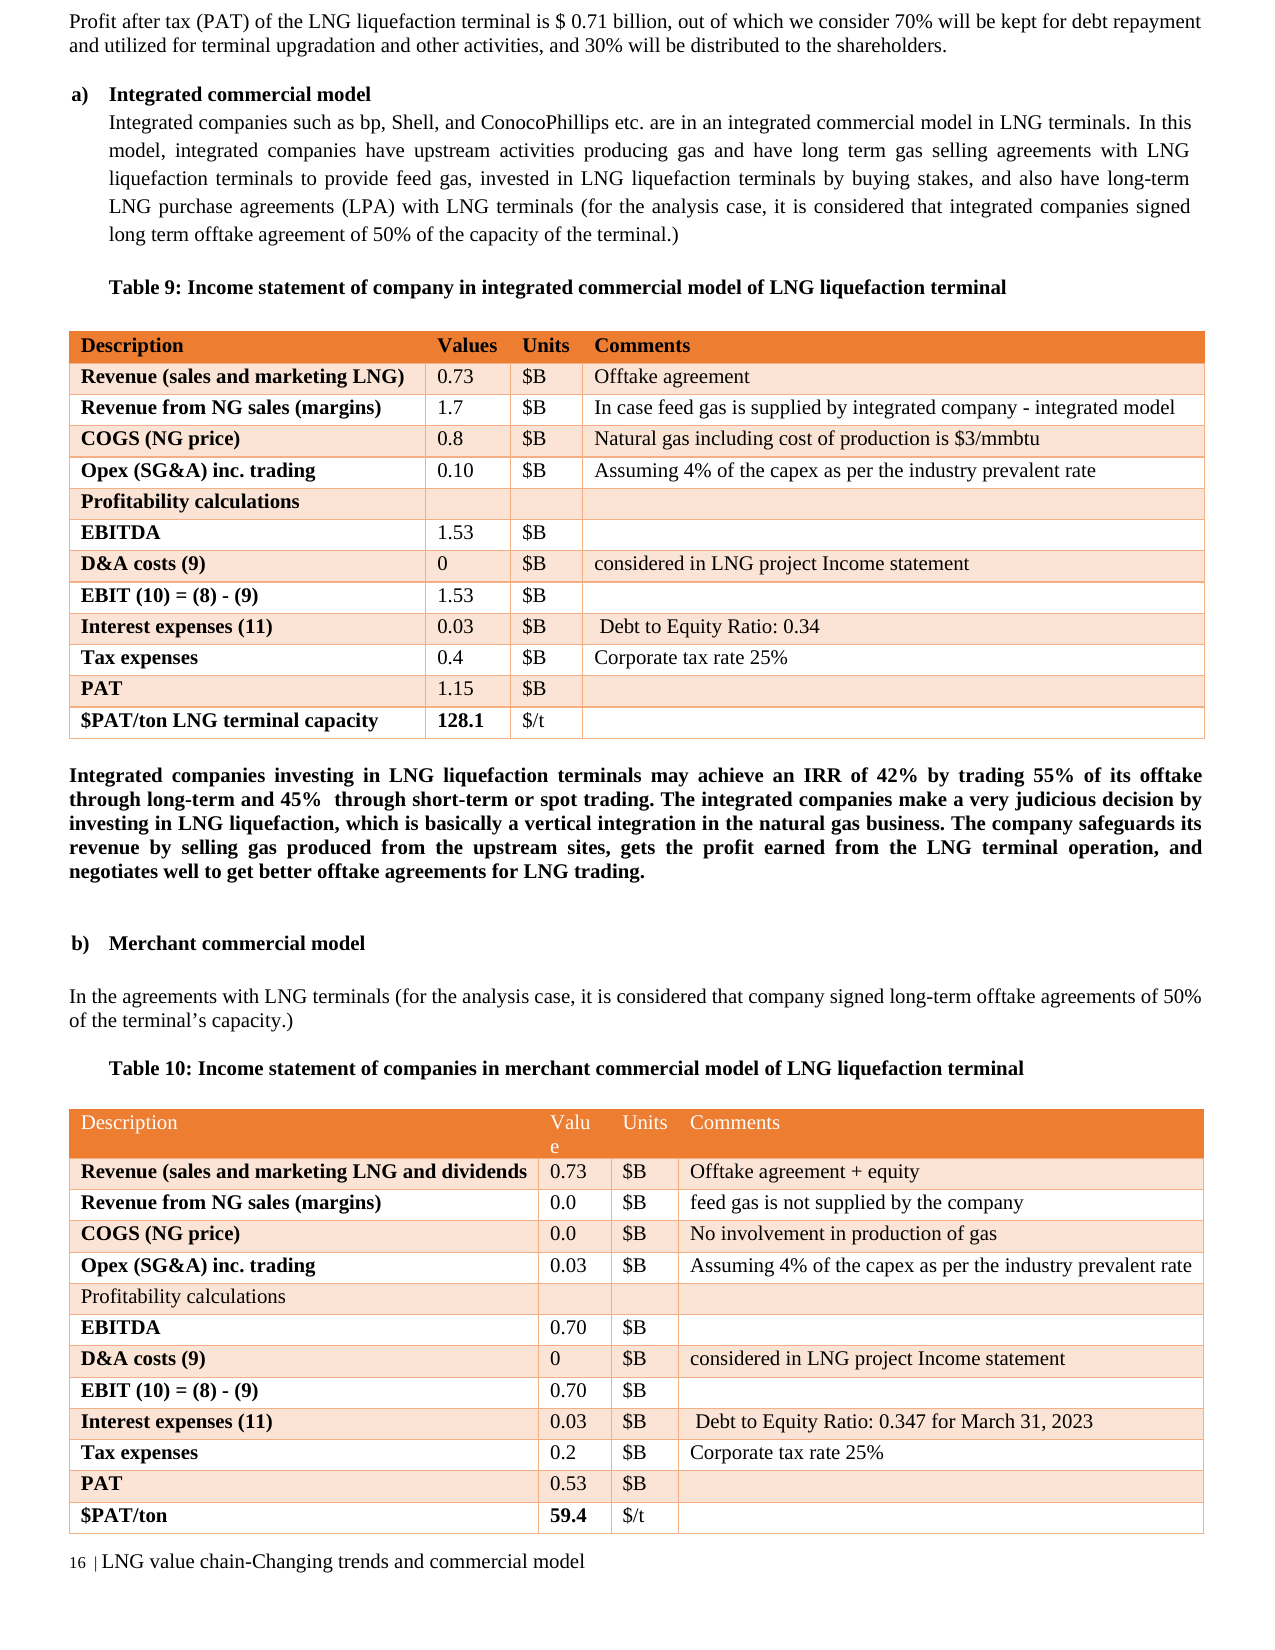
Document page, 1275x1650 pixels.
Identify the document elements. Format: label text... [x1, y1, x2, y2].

table_cell $B [612, 1440, 678, 1470]
table_header Description [70, 333, 425, 363]
table_header Value [539, 1110, 611, 1158]
table_cell [679, 1284, 1203, 1314]
table_cell $B [511, 676, 582, 706]
table_cell 0.8 [426, 426, 510, 456]
table_cell $B [612, 1221, 678, 1252]
table_cell $B [511, 426, 582, 456]
table_cell $B [612, 1346, 678, 1377]
table_cell Interest expenses (11) [70, 1409, 538, 1439]
table_cell $/t [612, 1503, 678, 1533]
table_cell [612, 1284, 678, 1314]
table_cell 0.2 [539, 1440, 611, 1470]
table_cell [583, 583, 1204, 613]
table_cell $B [511, 520, 582, 550]
table_cell [583, 489, 1204, 519]
table_cell 59.4 [539, 1503, 611, 1533]
table_cell [679, 1471, 1203, 1502]
table_cell Assuming 4% of the capex as per the industry prevalent rate [679, 1253, 1203, 1283]
table_cell Opex (SG&A) inc. trading [70, 1253, 538, 1283]
table_cell [583, 676, 1204, 706]
table_cell $B [511, 364, 582, 394]
table_cell EBIT (10) = (8) - (9) [70, 1378, 538, 1408]
table_cell Profitability calculations [70, 1284, 538, 1314]
table_cell No involvement in production of gas [679, 1221, 1203, 1252]
table_cell 0.03 [539, 1409, 611, 1439]
table_cell $PAT/ton [70, 1503, 538, 1533]
table_header Comments [583, 333, 1204, 363]
table_cell 0.70 [539, 1315, 611, 1345]
table_cell 0 [426, 551, 510, 581]
table_cell $B [511, 614, 582, 644]
table_cell EBIT (10) = (8) - (9) [70, 583, 425, 613]
table_cell 1.53 [426, 583, 510, 613]
table_cell $B [511, 583, 582, 613]
table_cell considered in LNG project Income statement [679, 1346, 1203, 1377]
table_cell 0.10 [426, 458, 510, 488]
table_cell PAT [70, 676, 425, 706]
table_cell feed gas is not supplied by the company [679, 1190, 1203, 1220]
table_header Values [426, 333, 510, 363]
table_cell 0 [539, 1346, 611, 1377]
table_cell $B [511, 458, 582, 488]
table_cell 0.03 [426, 614, 510, 644]
table_cell D&A costs (9) [70, 1346, 538, 1377]
table_cell considered in LNG project Income statement [583, 551, 1204, 581]
table_cell [583, 708, 1204, 738]
table_cell Revenue (sales and marketing LNG) [70, 364, 425, 394]
table_cell 1.53 [426, 520, 510, 550]
table_cell $B [612, 1409, 678, 1439]
table_cell 0.4 [426, 645, 510, 675]
table_cell PAT [70, 1471, 538, 1502]
list Table 10: Income statement of companies in merchant commercial model of LNG liquefaction terminal [108, 1056, 1192, 1080]
table_cell $B [612, 1190, 678, 1220]
table_cell 1.15 [426, 676, 510, 706]
table_cell Natural gas including cost of production is $3/mmbtu [583, 426, 1204, 456]
table_cell Corporate tax rate 25% [679, 1440, 1203, 1470]
table_cell [679, 1503, 1203, 1533]
table_cell [583, 520, 1204, 550]
table_cell $B [612, 1315, 678, 1345]
text Integrated companies investing in LNG liquefaction terminals may achieve an IRR of 42% by trading 55% of its offtake through long-term and 45% through short-term or spot trading. The integrated companies make a very judicious decision by investing in LNG liquefaction, which is basically a vertical integration in the natural gas business. The company safeguards its revenue by selling gas produced from the upstream sites, gets the profit earned from the LNG terminal operation, and negotiates well to get better offtake agreements for LNG trading. [69, 763, 1204, 883]
table_cell 128.1 [426, 708, 510, 738]
table_cell Revenue from NG sales (margins) [70, 395, 425, 425]
table_cell Profitability calculations [70, 489, 425, 519]
table_cell Offtake agreement + equity [679, 1159, 1203, 1189]
table_cell Corporate tax rate 25% [583, 645, 1204, 675]
table_cell $B [612, 1159, 678, 1189]
table_cell 1.7 [426, 395, 510, 425]
table_cell [539, 1284, 611, 1314]
table_cell In case feed gas is supplied by integrated company - integrated model [583, 395, 1204, 425]
table_header Units [612, 1110, 678, 1158]
table_cell COGS (NG price) [70, 1221, 538, 1252]
table_cell Revenue (sales and marketing LNG and dividends [70, 1159, 538, 1189]
table_cell 0.70 [539, 1378, 611, 1408]
table_cell Interest expenses (11) [70, 614, 425, 644]
table_cell 0.0 [539, 1221, 611, 1252]
list Integrated commercial model [71, 82, 1192, 106]
table_cell [679, 1315, 1203, 1345]
list Merchant commercial model [71, 931, 1192, 955]
table_cell [511, 489, 582, 519]
table_cell $PAT/ton LNG terminal capacity [70, 708, 425, 738]
text Profit after tax (PAT) of the LNG liquefaction terminal is $ 0.71 billion, out of which we consider 70% will be kept for debt repayment and utilized for terminal upgradation and other activities, and 30% will be distributed to the shareholders. [69, 9, 1204, 57]
table_cell COGS (NG price) [70, 426, 425, 456]
table_cell $B [612, 1378, 678, 1408]
table_cell Tax expenses [70, 645, 425, 675]
table_header Comments [679, 1110, 1203, 1158]
table_cell Offtake agreement [583, 364, 1204, 394]
table_cell EBITDA [70, 520, 425, 550]
list Integrated companies such as bp, Shell, and ConocoPhillips etc. are in an integrated commercial model in LNG terminals. In this model, integrated companies have upstream activities producing gas and have long term gas selling agreements with LNG liquefaction terminals to provide feed gas, invested in LNG liquefaction terminals by buying stakes, and also have long-term LNG purchase agreements (LPA) with LNG terminals (for the analysis case, it is considered that integrated companies signed long term offtake agreement of 50% of the capacity of the terminal.) [108, 110, 1192, 246]
table_cell EBITDA [70, 1315, 538, 1345]
table_cell Revenue from NG sales (margins) [70, 1190, 538, 1220]
table_cell Tax expenses [70, 1440, 538, 1470]
table_cell D&A costs (9) [70, 551, 425, 581]
table_cell 0.73 [426, 364, 510, 394]
table_cell Debt to Equity Ratio: 0.34 [583, 614, 1204, 644]
table_cell [426, 489, 510, 519]
table_cell 0.03 [539, 1253, 611, 1283]
table_cell $B [612, 1253, 678, 1283]
table_cell Opex (SG&A) inc. trading [70, 458, 425, 488]
table_header Units [511, 333, 582, 363]
table_cell $B [511, 395, 582, 425]
list Table 9: Income statement of company in integrated commercial model of LNG liquefaction terminal [108, 275, 1192, 299]
table_header Description [70, 1110, 538, 1158]
table_cell [679, 1378, 1203, 1408]
table_cell 0.73 [539, 1159, 611, 1189]
text In the agreements with LNG terminals (for the analysis case, it is considered that company signed long-term offtake agreements of 50% of the terminal’s capacity.) [69, 984, 1204, 1032]
table_cell 0.53 [539, 1471, 611, 1502]
table_cell $B [511, 551, 582, 581]
table_cell $B [511, 645, 582, 675]
table_cell 0.0 [539, 1190, 611, 1220]
table_cell Debt to Equity Ratio: 0.347 for March 31, 2023 [679, 1409, 1203, 1439]
table_cell Assuming 4% of the capex as per the industry prevalent rate [583, 458, 1204, 488]
table_cell $B [612, 1471, 678, 1502]
table_cell $/t [511, 708, 582, 738]
